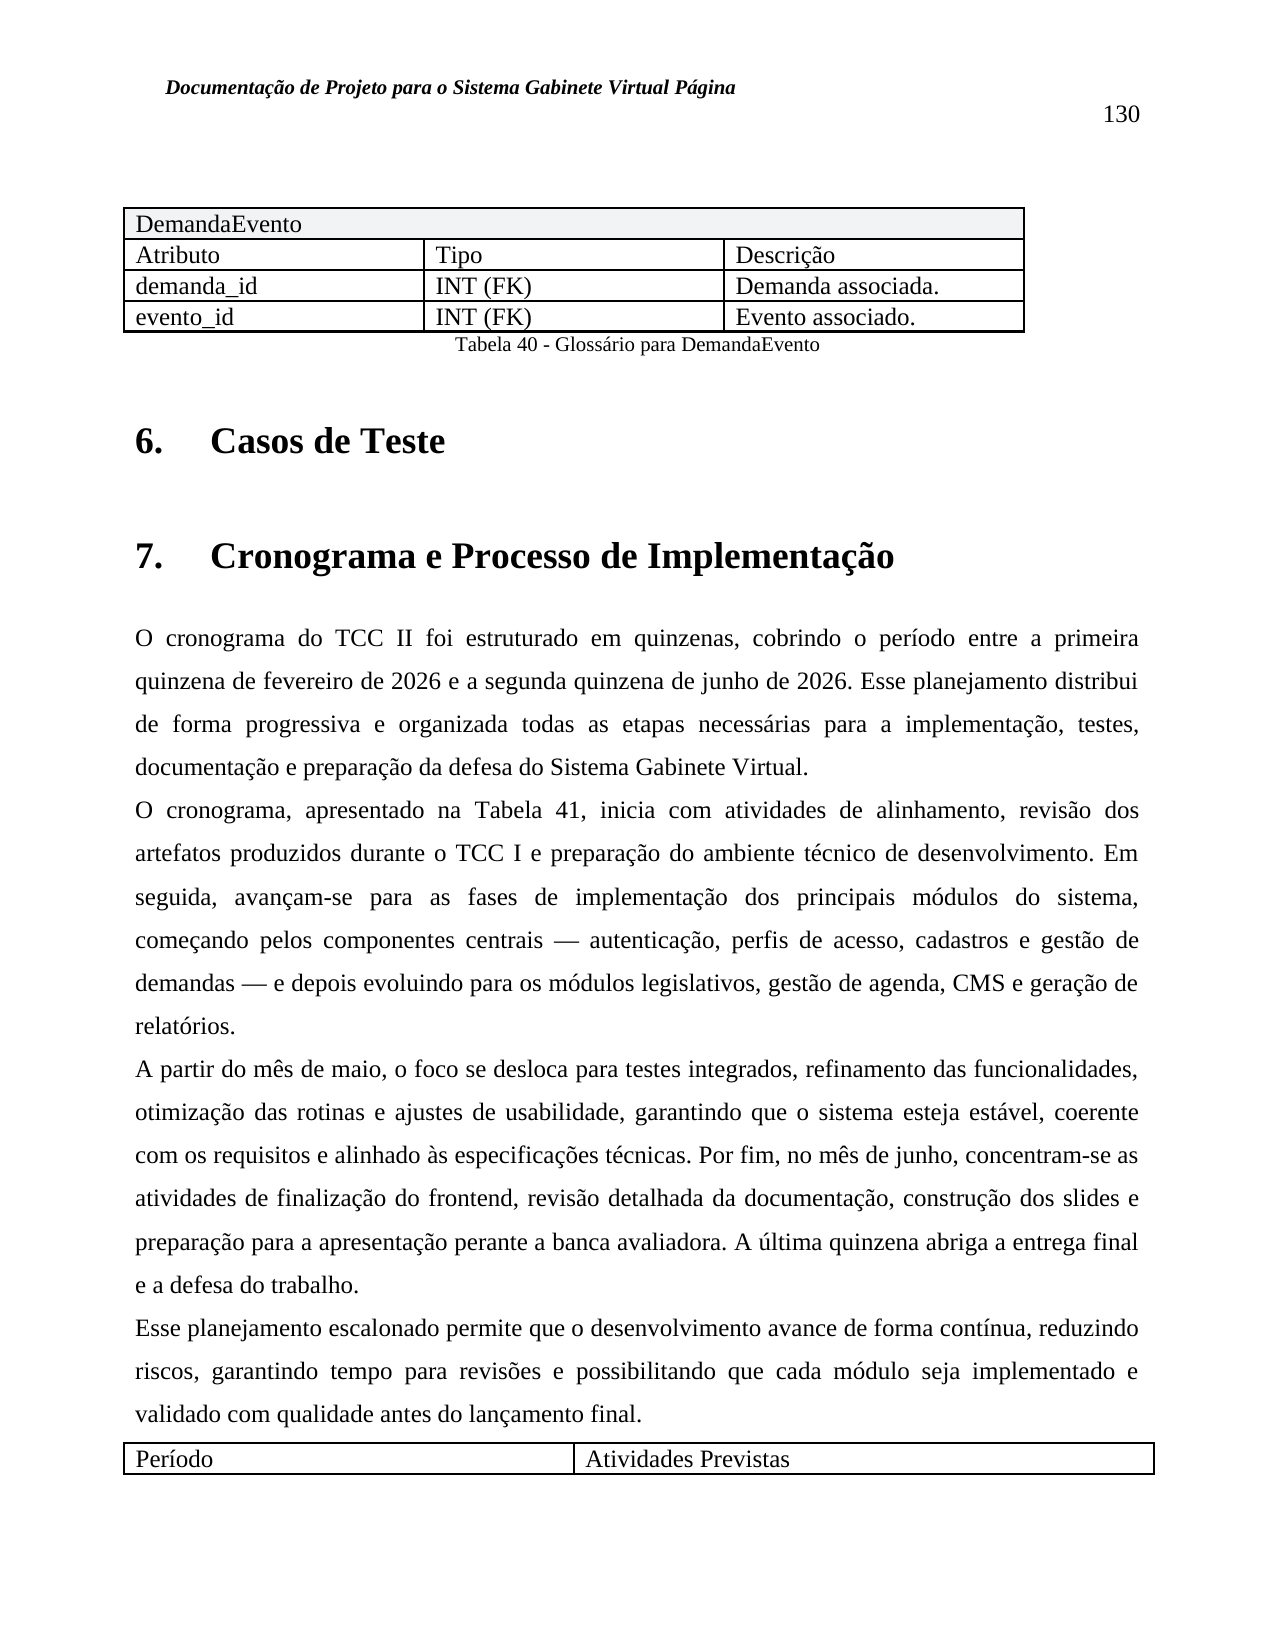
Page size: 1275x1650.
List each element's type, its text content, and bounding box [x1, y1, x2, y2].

table_cell Atributo [125, 240, 423, 269]
table_cell Evento associado. [725, 302, 1023, 330]
text O cronograma, apresentado na Tabela 41, inicia com atividades de alinhamento, revisão dos artefatos produzidos durante o TCC I e preparação do ambiente técnico de desenvolvimento. Em seguida, avançam-se para as fases de implementação dos principais módulos do sistema, começando pelos componentes centrais — autenticação, perfis de acesso, cadastros e gestão de demandas — e depois evoluindo para os módulos legislativos, gestão de agenda, CMS e geração de relatórios. [135, 795, 1140, 1040]
text O cronograma do TCC II foi estruturado em quinzenas, cobrindo o período entre a primeira quinzena de fevereiro de 2026 e a segunda quinzena de junho de 2026. Esse planejamento distribui de forma progressiva e organizada todas as etapas necessárias para a implementação, testes, documentação e preparação da defesa do Sistema Gabinete Virtual. [135, 623, 1140, 781]
table_cell evento_id [125, 302, 423, 330]
table_cell INT (FK) [425, 271, 723, 299]
list Cronograma e Processo de Implementação [135, 533, 1140, 576]
list Casos de Teste [135, 418, 1140, 462]
text Esse planejamento escalonado permite que o desenvolvimento avance de forma contínua, reduzindo riscos, garantindo tempo para revisões e possibilitando que cada módulo seja implementado e validado com qualidade antes do lançamento final. [135, 1313, 1140, 1428]
table_cell Demanda associada. [725, 271, 1023, 299]
table_cell Tipo [425, 240, 723, 269]
table_header DemandaEvento [125, 209, 1023, 238]
text A partir do mês de maio, o foco se desloca para testes integrados, refinamento das funcionalidades, otimização das rotinas e ajustes de usabilidade, garantindo que o sistema esteja estável, coerente com os requisitos e alinhado às especificações técnicas. Por fim, no mês de junho, concentram-se as atividades de finalização do frontend, revisão detalhada da documentação, construção dos slides e preparação para a apresentação perante a banca avaliadora. A última quinzena abriga a entrega final e a defesa do trabalho. [135, 1054, 1140, 1298]
text Tabela 40 - Glossário para DemandaEvento [135, 332, 1140, 356]
table_cell Descrição [725, 240, 1023, 269]
table_cell INT (FK) [425, 302, 723, 330]
table_cell demanda_id [125, 271, 423, 299]
